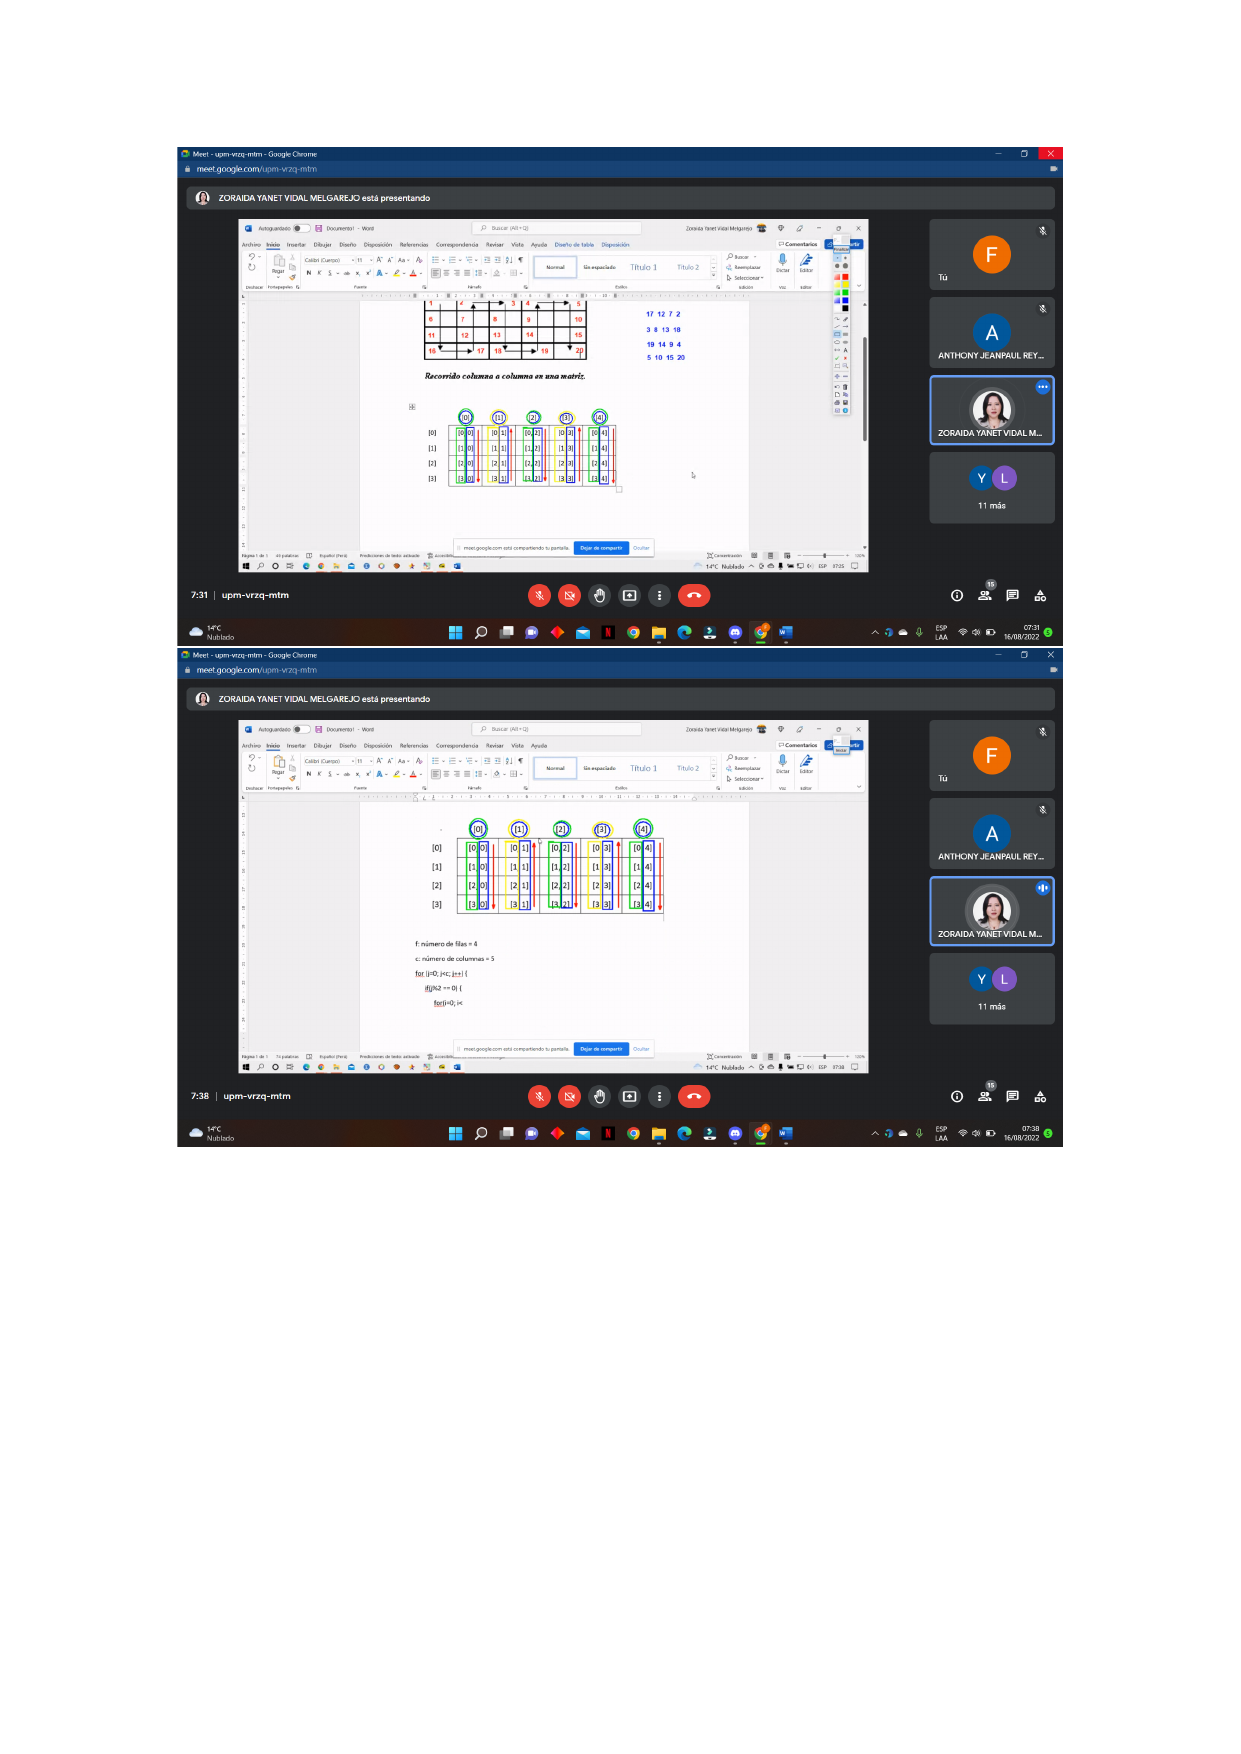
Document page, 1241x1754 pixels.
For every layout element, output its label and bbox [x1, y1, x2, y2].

picture [177, 147, 1063, 646]
picture [177, 648, 1063, 1147]
